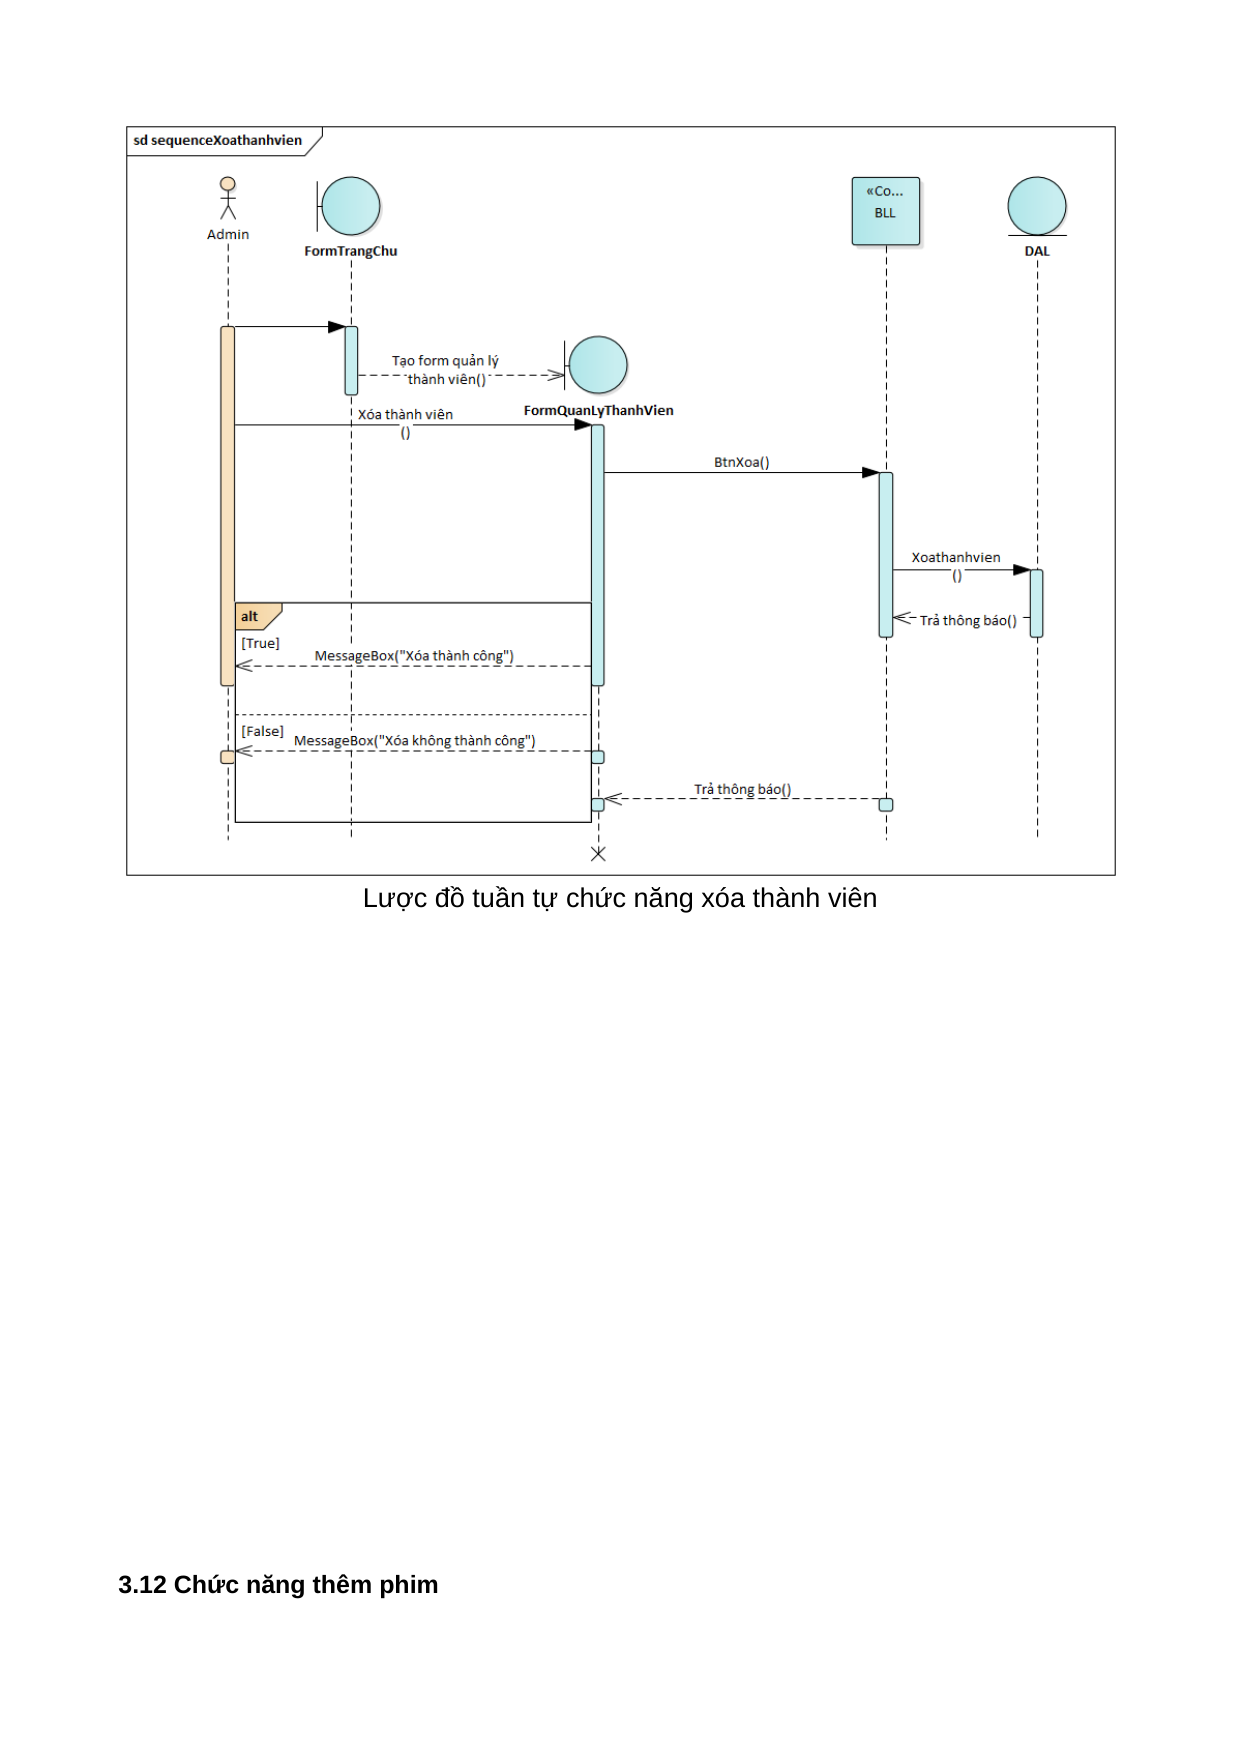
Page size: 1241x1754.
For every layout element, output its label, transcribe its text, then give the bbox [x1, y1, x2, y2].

text 3.12 Chức năng thêm phim [118, 1570, 1122, 1598]
text Lược đồ tuần tự chức năng xóa thành viên [118, 883, 1122, 913]
picture [118, 118, 1123, 883]
